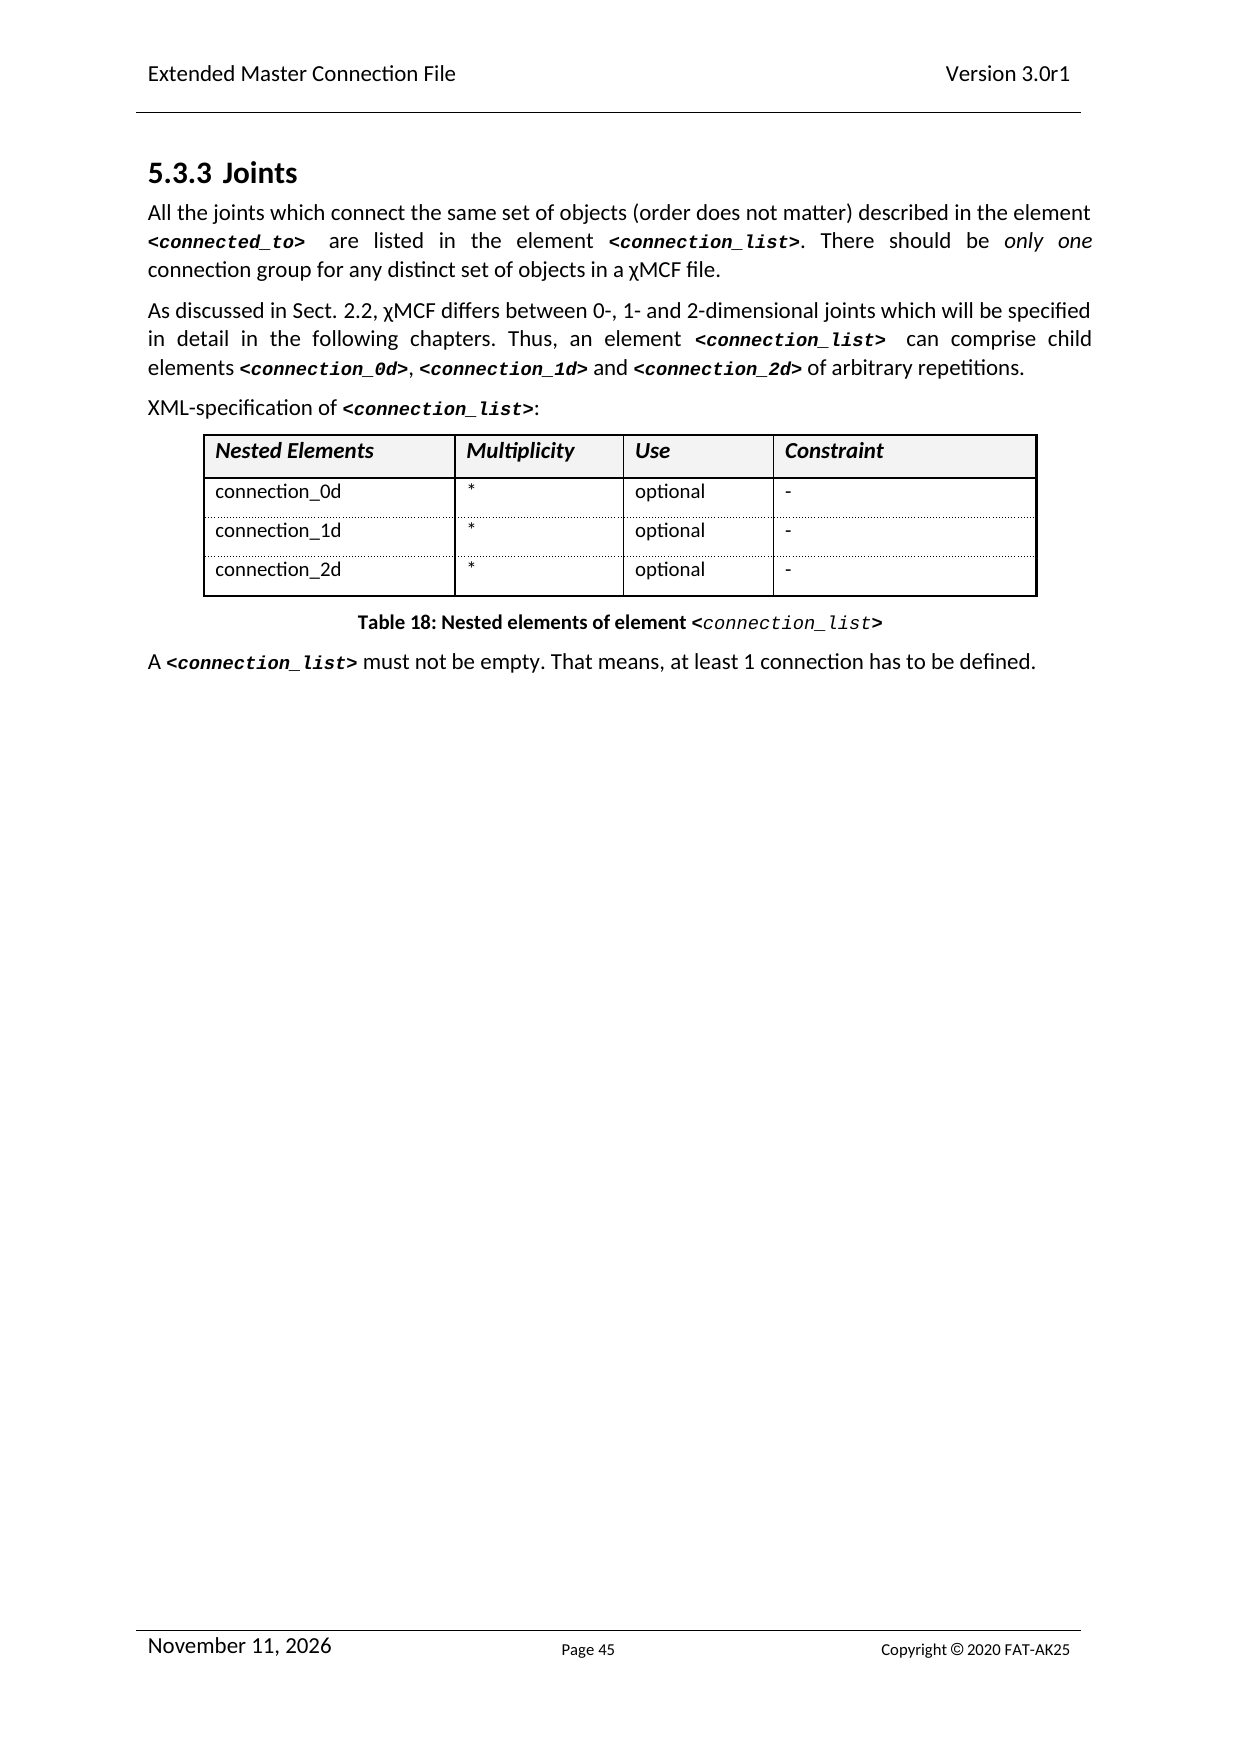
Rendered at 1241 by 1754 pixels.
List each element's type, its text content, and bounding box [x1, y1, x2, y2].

subtitle Joints [148, 154, 1092, 192]
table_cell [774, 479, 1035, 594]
text A <connection_list> must not be empty. That means, at least 1 connection has to be defined. [148, 647, 1092, 675]
text All the joints which connect the same set of objects (order does not matter) described in the element <connected_to> are listed in the element <connection_list>. There should be only one connection group for any distinct set of objects in a χMCF file. [148, 198, 1092, 283]
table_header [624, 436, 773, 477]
text As discussed in Sect. 2.2, χMCF differs between 0-, 1- and 2-dimensional joints which will be specified in detail in the following chapters. Thus, an element <connection_list> can comprise child elements <connection_0d>, <connection_1d> and <connection_2d> of arbitrary repetitions. [148, 296, 1092, 381]
text XML-specification of <connection_list>: [148, 393, 1092, 421]
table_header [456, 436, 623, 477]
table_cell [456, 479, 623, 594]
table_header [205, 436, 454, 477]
text Table 18: Nested elements of element <connection_list> [148, 609, 1092, 635]
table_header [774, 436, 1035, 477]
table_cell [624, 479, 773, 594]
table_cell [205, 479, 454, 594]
